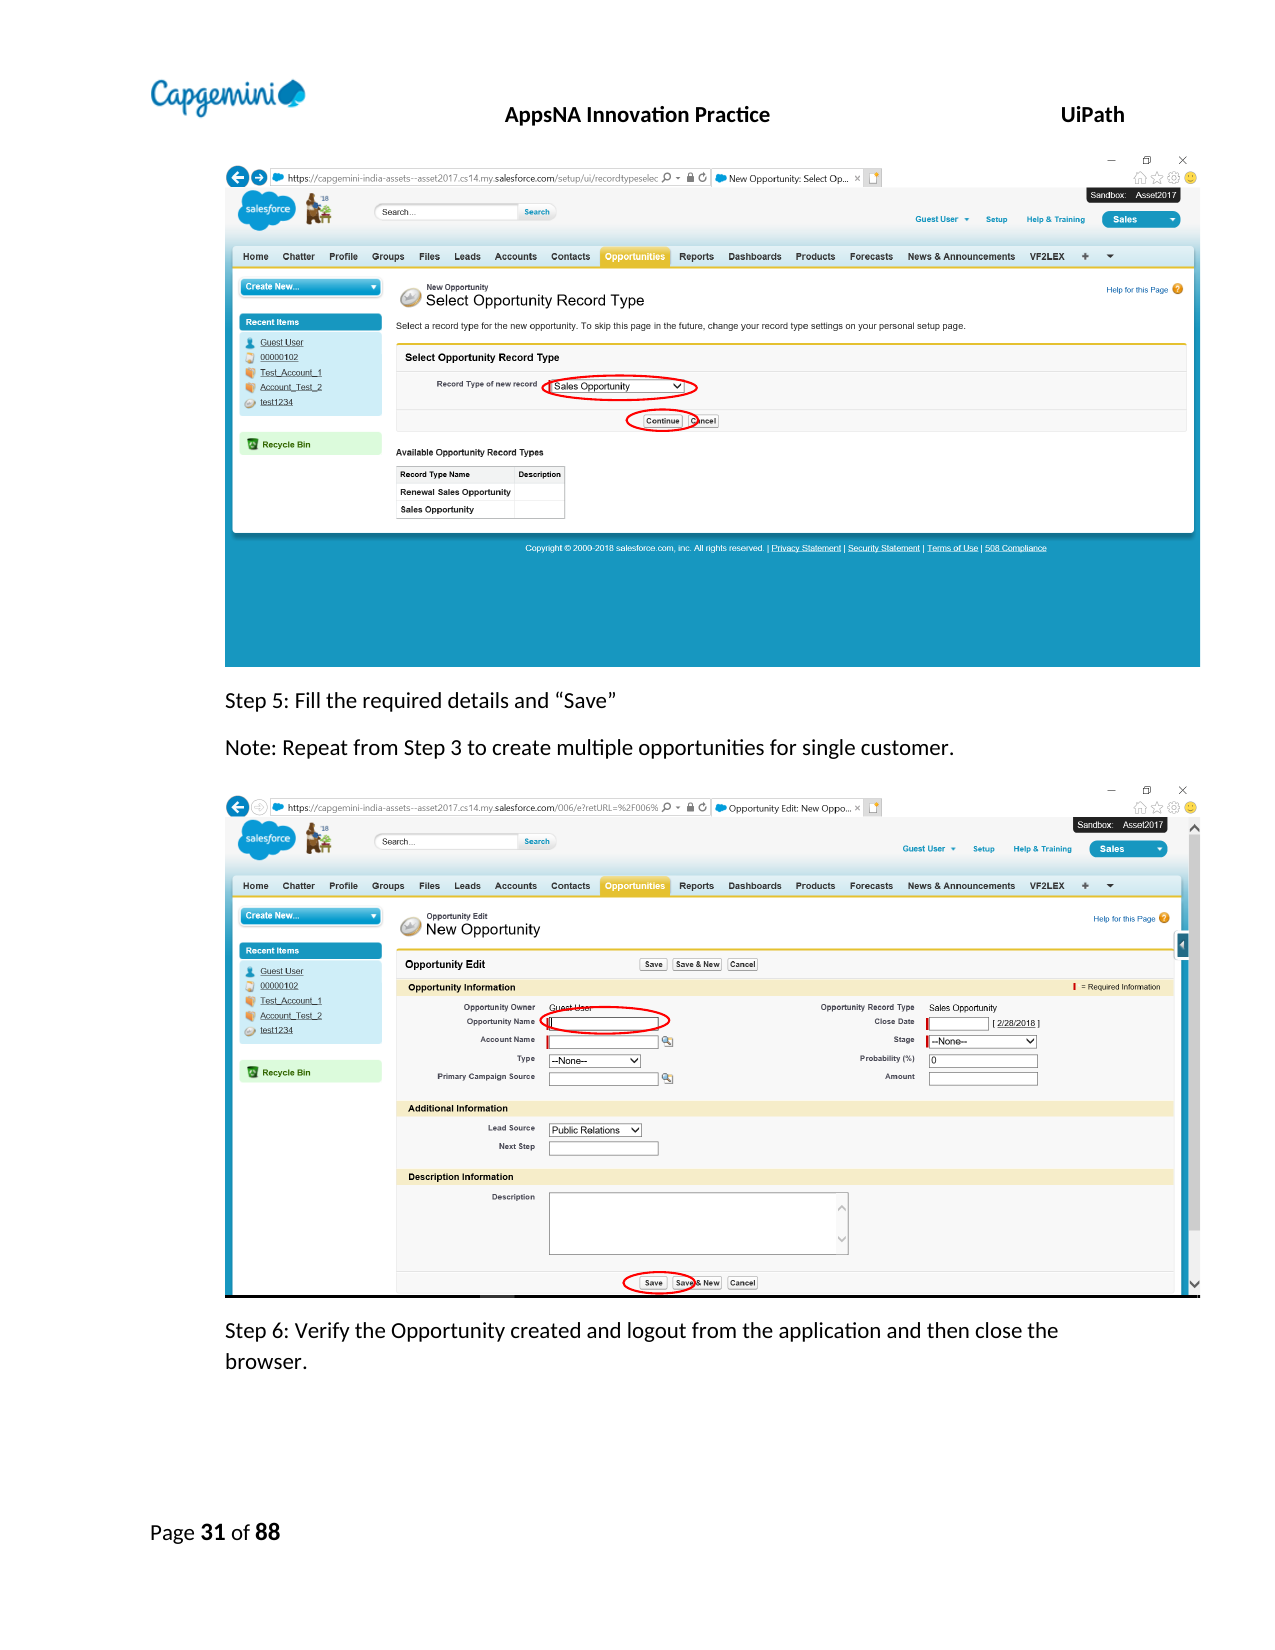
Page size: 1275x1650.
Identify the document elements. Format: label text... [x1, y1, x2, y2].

text Step 5: Fill the required details and “Save” [225, 686, 1125, 714]
text Note: Repeat from Step 3 to create multiple opportunities for single customer. [225, 733, 1125, 761]
text Step 6: Verify the Opportunity created and logout from the application and then close the browser. [225, 1317, 1125, 1375]
picture [225, 779, 1200, 1298]
picture [150, 75, 307, 123]
picture [225, 150, 1200, 667]
